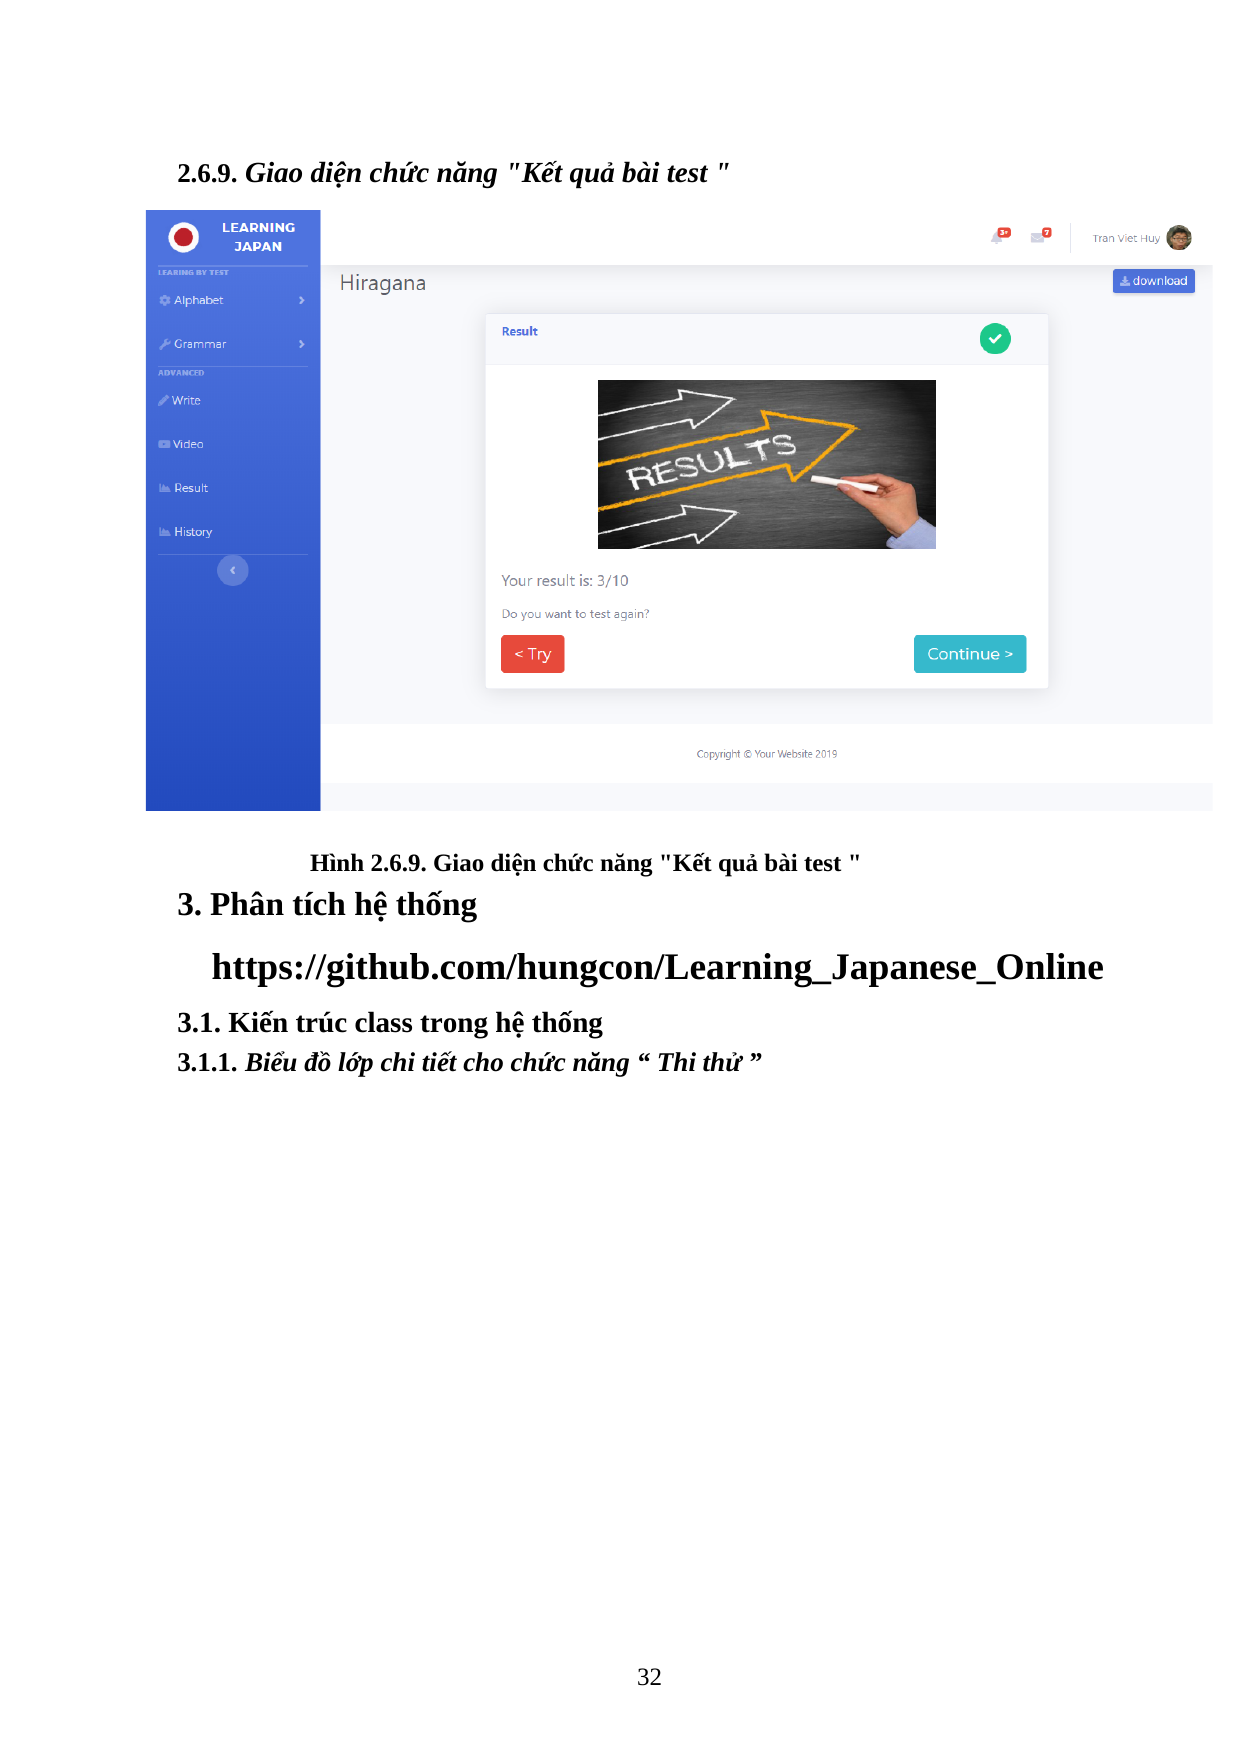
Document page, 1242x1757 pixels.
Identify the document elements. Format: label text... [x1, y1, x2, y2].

picture [145, 210, 1213, 811]
subtitle Phân tích hệ thống [177, 884, 1231, 922]
subtitle Biểu đồ lớp chi tiết cho chức năng “ Thi thử ” [177, 1047, 1231, 1078]
subtitle Giao diện chức năng "Kết quả bài test " [177, 155, 1231, 189]
subtitle Kiến trúc class trong hệ thống [177, 1006, 1231, 1039]
text https://github.com/hungcon/Learning_Japanese_Online [211, 944, 1123, 987]
subtitle Hình 2.6.9. Giao diện chức năng "Kết quả bài test " [310, 848, 1231, 876]
